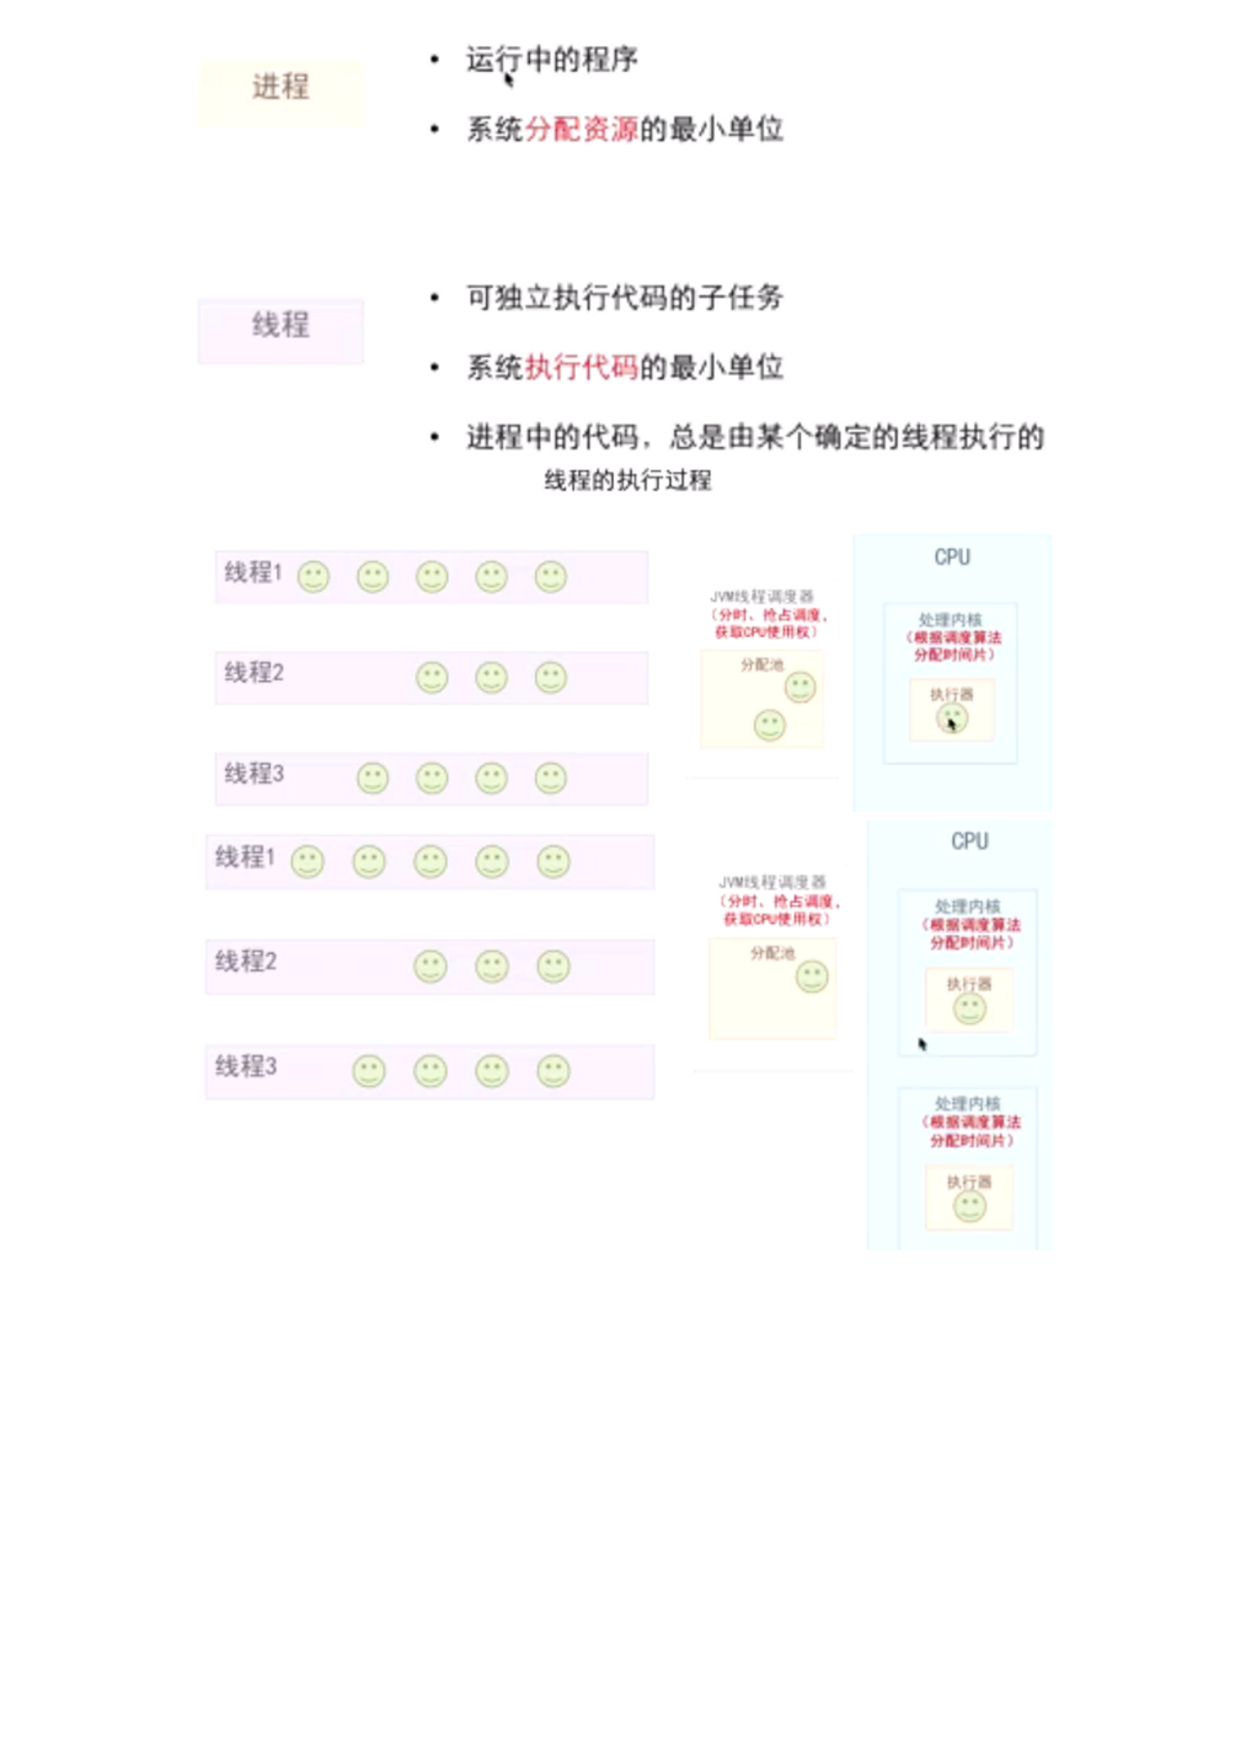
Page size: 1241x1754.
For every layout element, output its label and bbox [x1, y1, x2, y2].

picture [187, 463, 1053, 812]
picture [187, 40, 1053, 457]
picture [187, 820, 1053, 1250]
